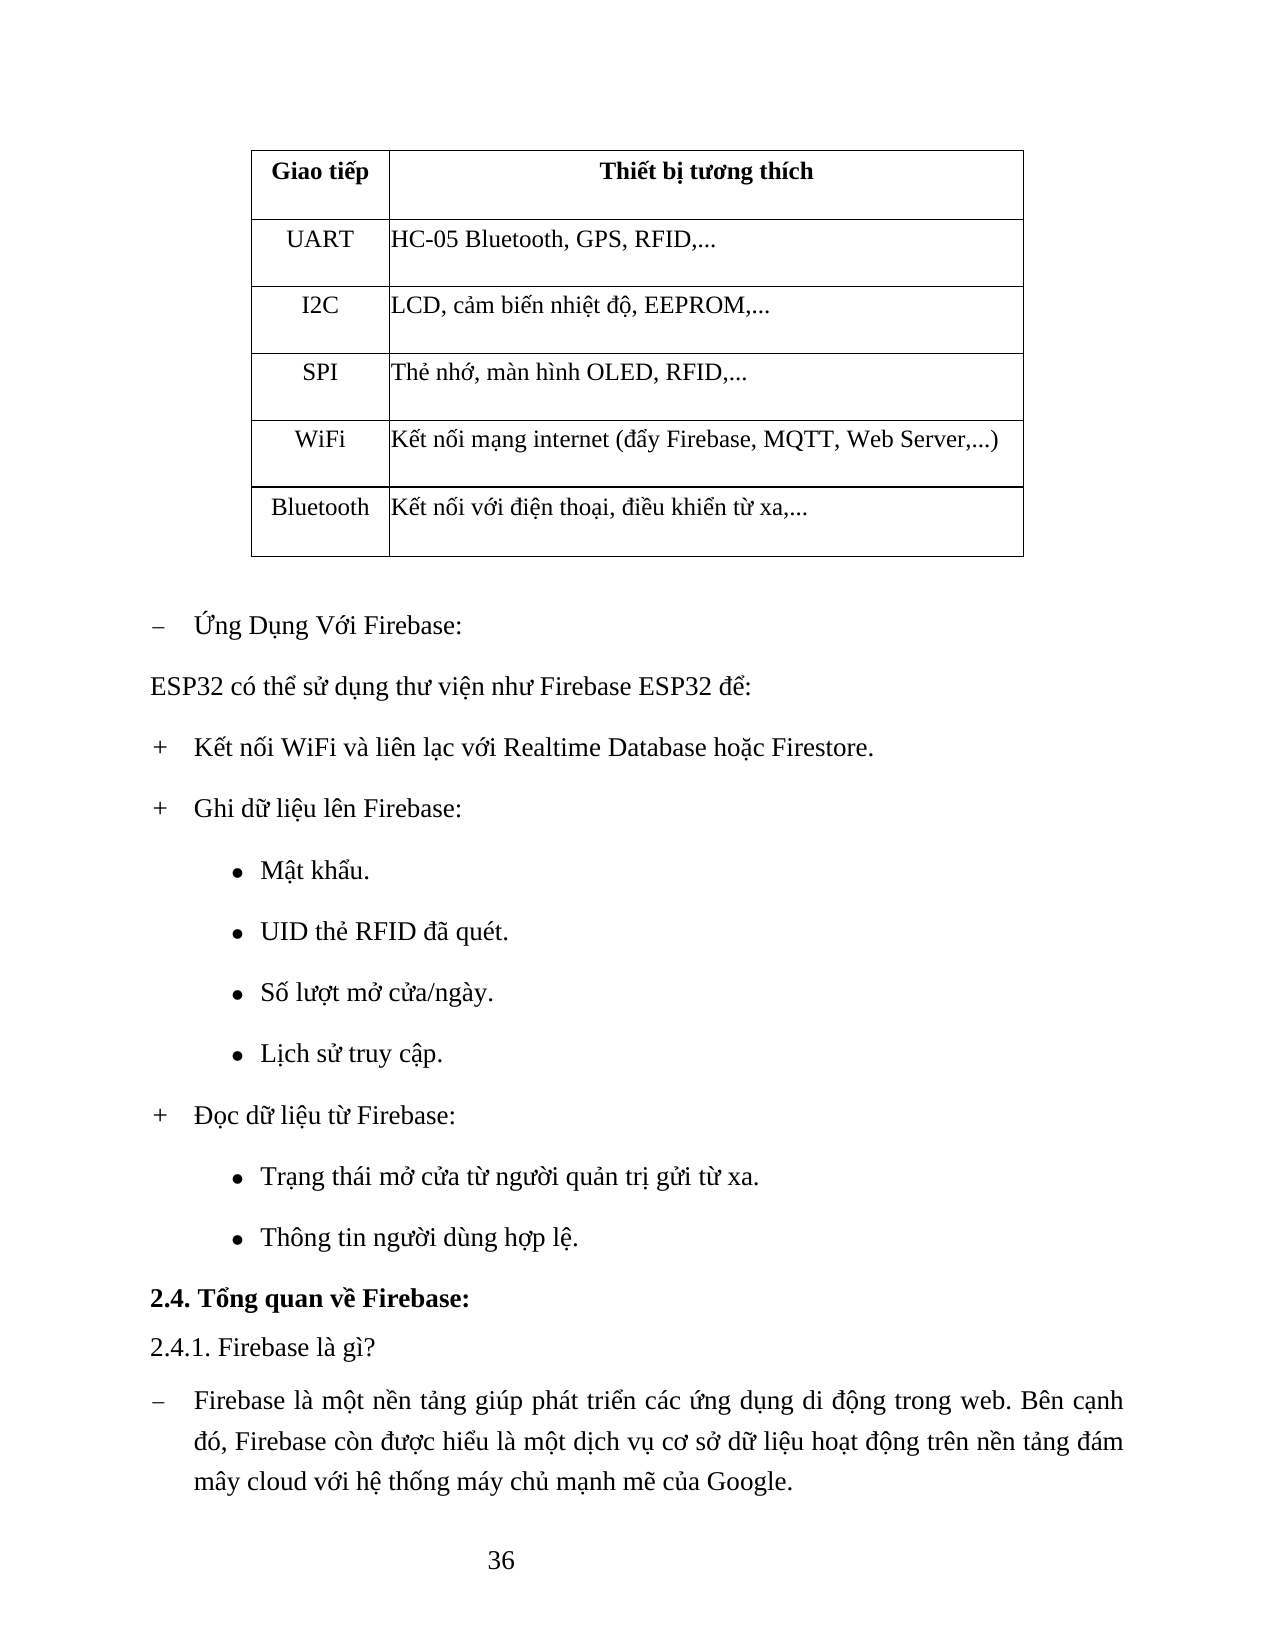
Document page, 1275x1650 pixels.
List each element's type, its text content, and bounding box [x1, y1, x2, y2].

table_cell SPI [252, 354, 389, 420]
table_header Giao tiếp [252, 151, 389, 219]
list Đọc dữ liệu từ Firebase: [150, 1099, 1125, 1130]
table_cell Thẻ nhớ, màn hình OLED, RFID,... [390, 354, 1023, 420]
list Firebase là một nền tảng giúp phát triển các ứng dụng di động trong web. Bên cạnh đó, Firebase còn được hiểu là một dịch vụ cơ sở dữ liệu hoạt động trên nền tảng đám mây cloud với hệ thống máy chủ mạnh mẽ của Google. [150, 1384, 1125, 1496]
list Số lượt mở cửa/ngày. [231, 976, 1125, 1007]
table_cell Bluetooth [252, 488, 389, 556]
table_cell I2C [252, 287, 389, 353]
subtitle Tổng quan về Firebase: [150, 1282, 1125, 1314]
text ESP32 có thể sử dụng thư viện như Firebase ESP32 để: [150, 670, 1125, 701]
list Ứng Dụng Với Firebase: [150, 609, 1125, 640]
subtitle Firebase là gì? [150, 1331, 1125, 1362]
list Ghi dữ liệu lên Firebase: [150, 792, 1125, 824]
list Thông tin người dùng hợp lệ. [231, 1221, 1125, 1252]
list Lịch sử truy cập. [231, 1037, 1125, 1069]
list Mật khẩu. [231, 854, 1125, 885]
list UID thẻ RFID đã quét. [231, 915, 1125, 946]
table_cell UART [252, 220, 389, 286]
table_cell Kết nối mạng internet (đẩy Firebase, MQTT, Web Server,...) [390, 421, 1023, 486]
list Trạng thái mở cửa từ người quản trị gửi từ xa. [231, 1160, 1125, 1191]
table_cell Kết nối với điện thoại, điều khiển từ xa,... [390, 488, 1023, 556]
list Kết nối WiFi và liên lạc với Realtime Database hoặc Firestore. [150, 731, 1125, 762]
table_header Thiết bị tương thích [390, 151, 1023, 219]
table_cell WiFi [252, 421, 389, 486]
table_cell LCD, cảm biến nhiệt độ, EEPROM,... [390, 287, 1023, 353]
table_cell HC-05 Bluetooth, GPS, RFID,... [390, 220, 1023, 286]
